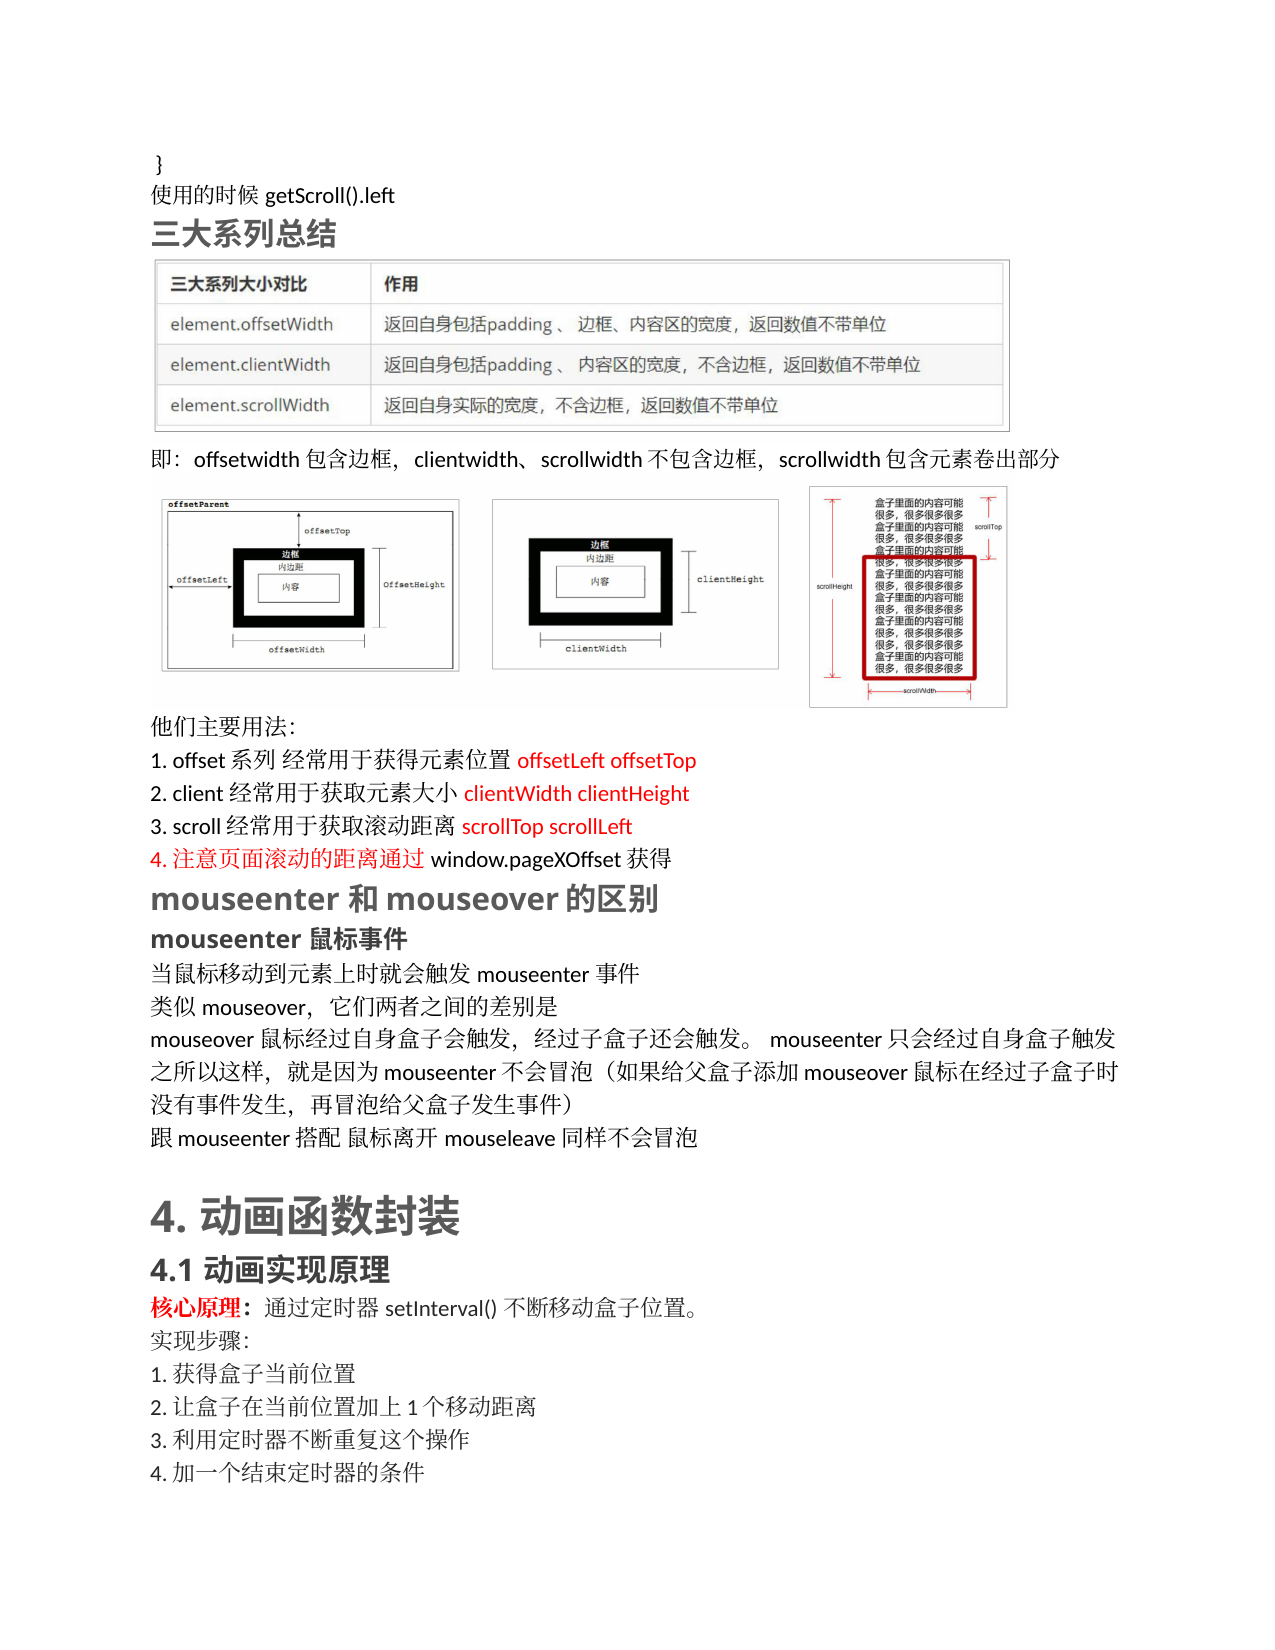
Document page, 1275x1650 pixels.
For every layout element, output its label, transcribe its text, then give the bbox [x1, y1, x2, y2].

text 3. scroll 经常用于获取滚动距离 scrollTop scrollLeft [150, 808, 1125, 841]
text 即：offsetwidth包含边框，clientwidth、scrollwidth不包含边框，scrollwidth包含元素卷出部分 [150, 442, 1125, 474]
text 4. 加一个结束定时器的条件 [150, 1455, 1125, 1488]
text 4. 注意页面滚动的距离通过 window.pageXOffset 获得 [150, 841, 1125, 874]
picture [150, 473, 1014, 710]
text 3. 利用定时器不断重复这个操作 [150, 1422, 1125, 1455]
text 使用的时候 getScroll().left [150, 178, 1125, 209]
text 他们主要用法： [150, 709, 1125, 742]
text mouseover 鼠标经过自身盒子会触发，经过子盒子还会触发。 mouseenter 只会经过自身盒子触发 [150, 1022, 1125, 1054]
text 1. offset系列 经常用于获得元素位置 offsetLeft offsetTop [150, 742, 1125, 775]
text 跟mouseenter搭配 鼠标离开 mouseleave 同样不会冒泡 [150, 1120, 1125, 1153]
text 类似 mouseover，它们两者之间的差别是 [150, 989, 1125, 1022]
text 当鼠标移动到元素上时就会触发 mouseenter 事件 [150, 956, 1125, 989]
text 实现步骤： [150, 1323, 1125, 1356]
text 核心原理：通过定时器 setInterval() 不断移动盒子位置。 [150, 1290, 1125, 1323]
text 1. 获得盒子当前位置 [150, 1356, 1125, 1389]
text 2. client 经常用于获取元素大小 clientWidth clientHeight [150, 775, 1125, 808]
text 之所以这样，就是因为mouseenter不会冒泡（如果给父盒子添加mouseover鼠标在经过子盒子时没有事件发生，再冒泡给父盒子发生事件） [150, 1054, 1125, 1120]
text 2. 让盒子在当前位置加上1个移动距离 [150, 1389, 1125, 1422]
text } [150, 150, 1125, 178]
picture [150, 254, 1014, 443]
